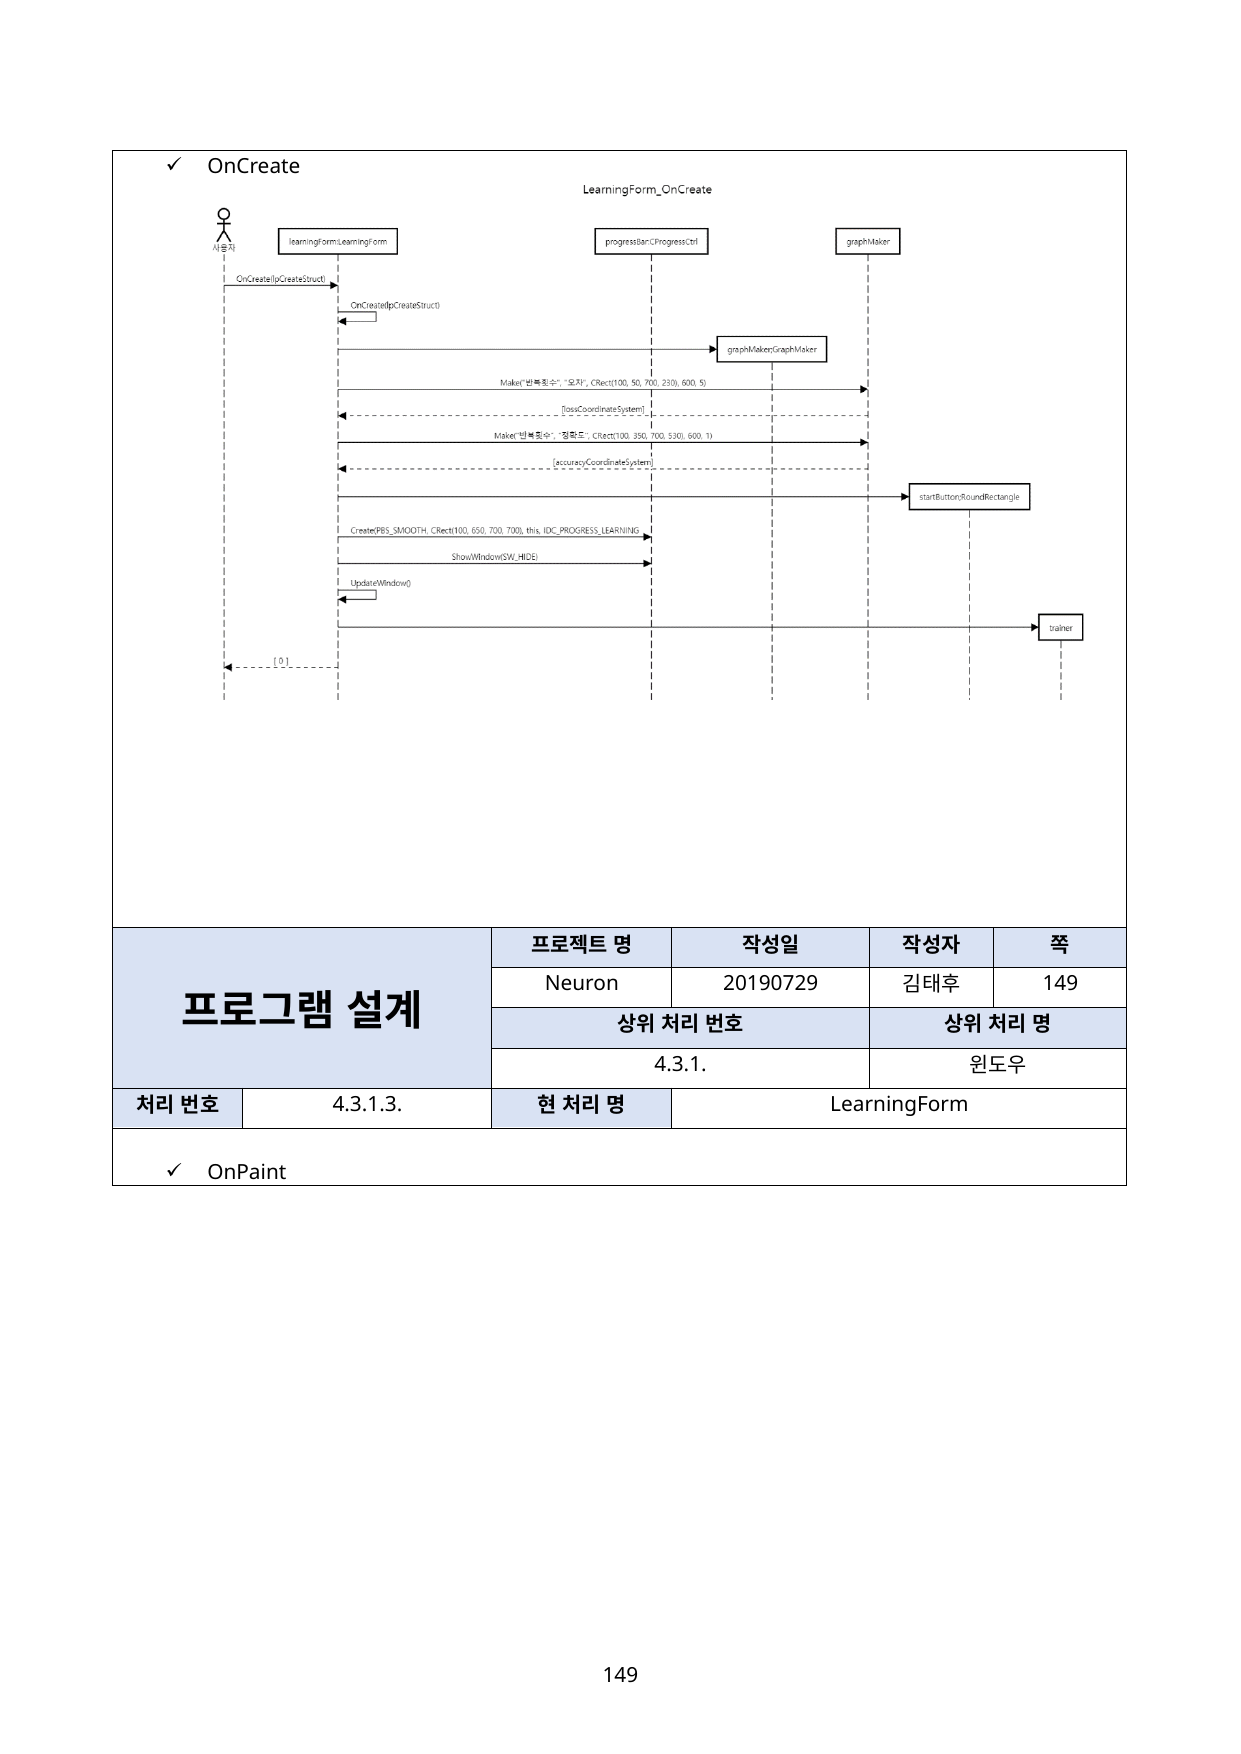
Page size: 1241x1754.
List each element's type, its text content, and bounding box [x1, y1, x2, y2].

table_cell 상위 처리 명 [870, 1008, 1126, 1048]
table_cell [113, 151, 1126, 927]
table_cell 윈도우 [870, 1049, 1126, 1088]
table_cell 프로젝트 명 [492, 928, 671, 967]
table_cell 처리 번호 [113, 1089, 242, 1127]
table_cell 4.3.1.3. [243, 1089, 491, 1127]
table_cell 쪽 [994, 928, 1126, 967]
table_cell 20190729 [672, 968, 869, 1007]
table_cell 프로그램 설계 [113, 928, 491, 1088]
table_cell 김태후 [870, 968, 993, 1007]
table_cell 상위 처리 번호 [492, 1008, 869, 1048]
table_cell 현 처리 명 [492, 1089, 671, 1127]
picture [207, 179, 1087, 700]
table_cell 작성일 [672, 928, 869, 967]
table_cell Neuron [492, 968, 671, 1007]
table_cell 149 [994, 968, 1126, 1007]
table_cell 작성자 [870, 928, 993, 967]
table_cell 4.3.1. [492, 1049, 869, 1088]
table_cell OnPaint OnClose [113, 1129, 1126, 1185]
table_cell LearningForm [672, 1089, 1126, 1127]
